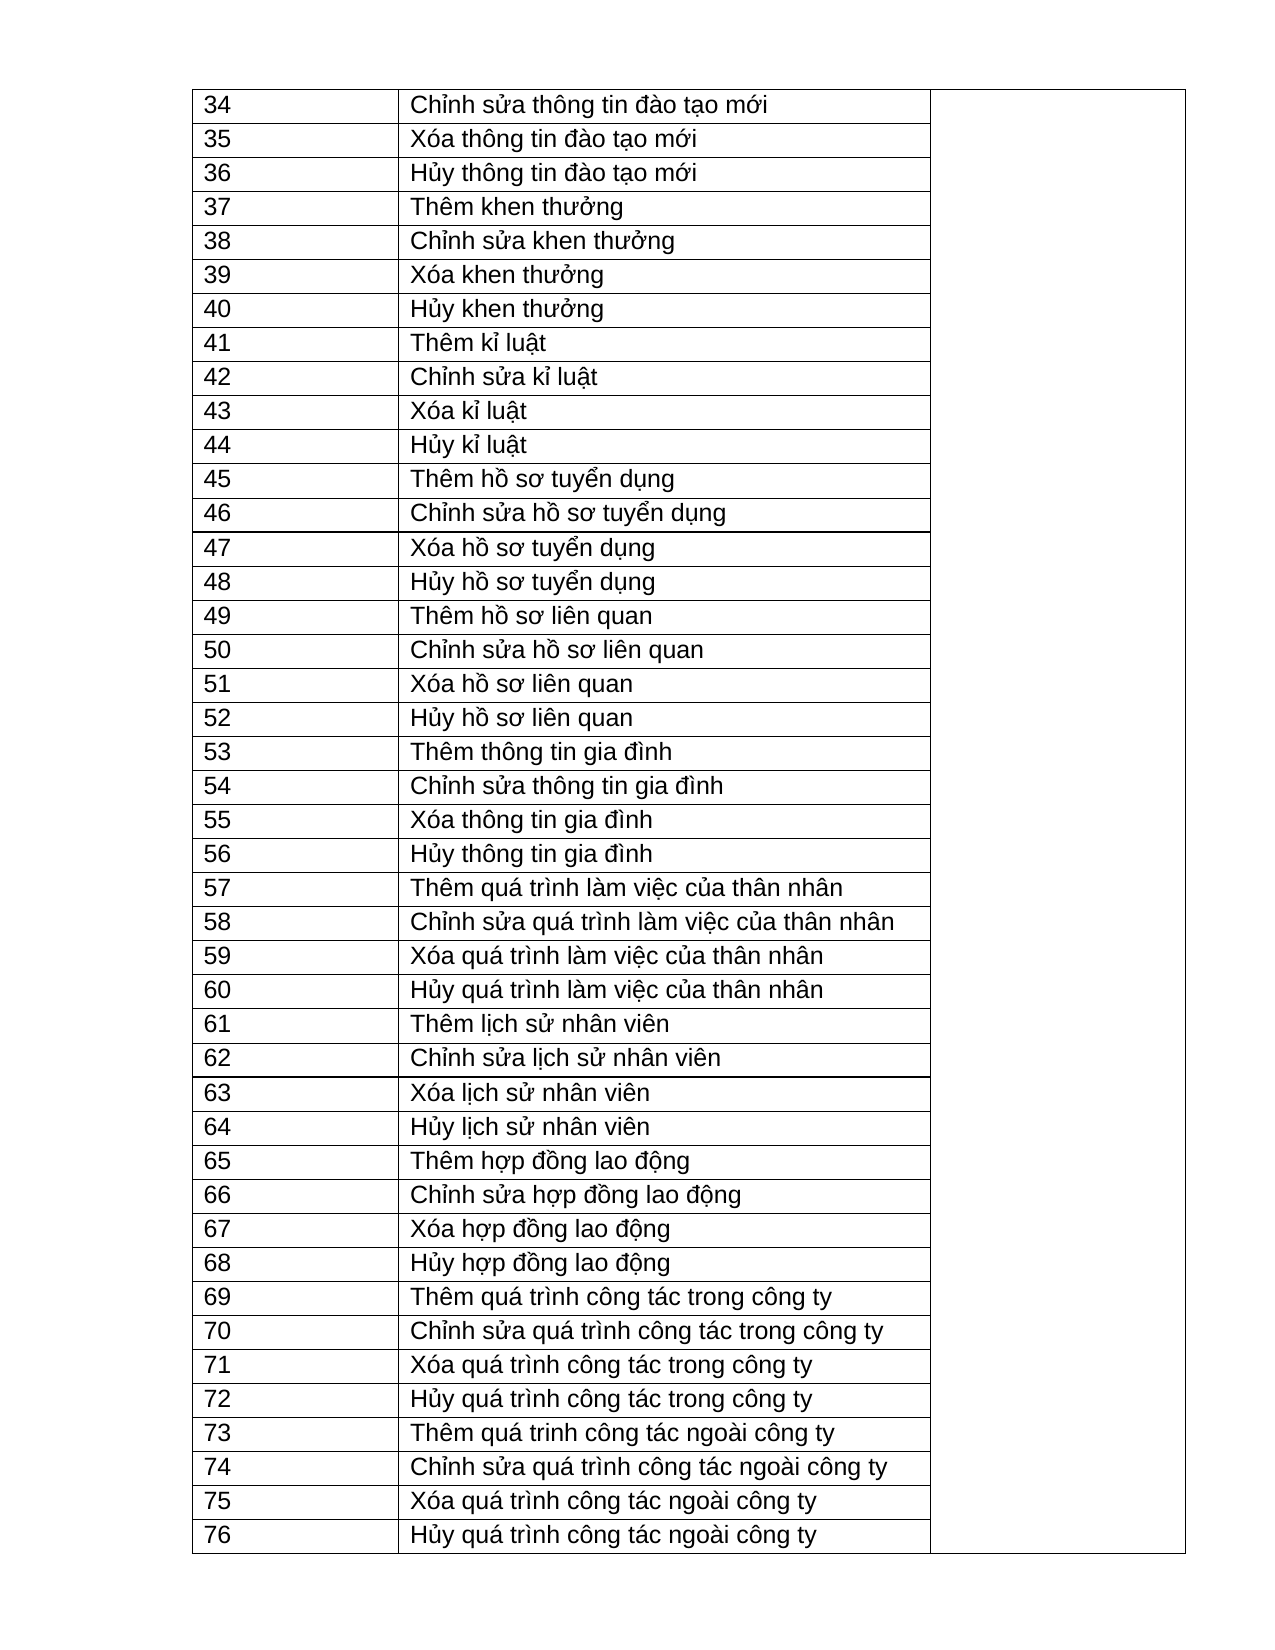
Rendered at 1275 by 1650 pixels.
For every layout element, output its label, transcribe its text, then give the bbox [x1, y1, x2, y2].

table_cell 36 [193, 158, 398, 191]
table_cell Thêm quá trinh công tác ngoài công ty [399, 1418, 930, 1451]
table_cell 35 [193, 124, 398, 157]
table_cell 47 [193, 533, 398, 566]
table_cell 64 [193, 1112, 398, 1144]
table_cell Thêm kỉ luật [399, 328, 930, 361]
table_cell Xóa quá trình làm việc của thân nhân [399, 941, 930, 974]
table_cell 58 [193, 907, 398, 940]
table_cell 41 [193, 328, 398, 361]
table_cell 52 [193, 703, 398, 736]
table_cell Chỉnh sửa quá trình công tác trong công ty [399, 1316, 930, 1349]
table_cell 37 [193, 192, 398, 225]
table_cell Chỉnh sửa thông tin đào tạo mới [399, 90, 930, 123]
table_cell 76 [193, 1520, 398, 1553]
table_cell Hủy thông tin gia đình [399, 839, 930, 872]
table_cell 70 [193, 1316, 398, 1349]
table_cell Thêm quá trình làm việc của thân nhân [399, 873, 930, 906]
table_cell Xóa quá trình công tác trong công ty [399, 1350, 930, 1383]
table_cell 63 [193, 1078, 398, 1111]
table_cell Xóa hợp đồng lao động [399, 1214, 930, 1247]
table_cell 75 [193, 1486, 398, 1519]
table_cell 44 [193, 430, 398, 463]
table_cell Hủy hợp đồng lao động [399, 1248, 930, 1281]
table_cell Hủy hồ sơ liên quan [399, 703, 930, 736]
table_cell Thêm quá trình công tác trong công ty [399, 1282, 930, 1315]
table_cell 53 [193, 737, 398, 770]
table_cell Xóa hồ sơ liên quan [399, 669, 930, 702]
table_cell 49 [193, 601, 398, 634]
table_cell Hủy kỉ luật [399, 430, 930, 463]
table_cell 46 [193, 499, 398, 531]
table_cell Chỉnh sửa hợp đồng lao động [399, 1180, 930, 1213]
table_cell 60 [193, 975, 398, 1008]
table_cell 39 [193, 260, 398, 293]
table_cell 57 [193, 873, 398, 906]
table_cell 72 [193, 1384, 398, 1417]
table_cell 50 [193, 635, 398, 668]
table_cell Hủy quá trình công tác ngoài công ty [399, 1520, 930, 1553]
table_cell Xóa khen thưởng [399, 260, 930, 293]
table_cell Thêm hồ sơ tuyển dụng [399, 464, 930, 497]
table_cell 51 [193, 669, 398, 702]
table_cell Xóa kỉ luật [399, 396, 930, 429]
table_cell Hủy quá trình làm việc của thân nhân [399, 975, 930, 1008]
table_cell 55 [193, 805, 398, 838]
table_cell 48 [193, 567, 398, 599]
table_cell 62 [193, 1044, 398, 1076]
table_cell Chỉnh sửa hồ sơ tuyển dụng [399, 499, 930, 531]
table_cell Xóa thông tin gia đình [399, 805, 930, 838]
table_cell 69 [193, 1282, 398, 1315]
table_cell Thêm lịch sử nhân viên [399, 1009, 930, 1042]
table_cell 66 [193, 1180, 398, 1213]
table_cell Thêm hợp đồng lao động [399, 1146, 930, 1179]
table_cell 42 [193, 362, 398, 395]
table_cell 65 [193, 1146, 398, 1179]
table_cell Hủy lịch sử nhân viên [399, 1112, 930, 1144]
table_cell 45 [193, 464, 398, 497]
table_cell Chỉnh sửa kỉ luật [399, 362, 930, 395]
table_cell Chỉnh sửa quá trình làm việc của thân nhân [399, 907, 930, 940]
table_cell 56 [193, 839, 398, 872]
table_cell 38 [193, 226, 398, 259]
table_cell Chỉnh sửa khen thưởng [399, 226, 930, 259]
table_cell Xóa thông tin đào tạo mới [399, 124, 930, 157]
table_cell Chỉnh sửa thông tin gia đình [399, 771, 930, 804]
table_cell Thêm hồ sơ liên quan [399, 601, 930, 634]
table_cell 40 [193, 294, 398, 327]
table_cell Hủy quá trình công tác trong công ty [399, 1384, 930, 1417]
table_cell Chỉnh sửa lịch sử nhân viên [399, 1044, 930, 1076]
table_cell Hủy hồ sơ tuyển dụng [399, 567, 930, 599]
table_cell Thêm khen thưởng [399, 192, 930, 225]
table_cell Chỉnh sửa hồ sơ liên quan [399, 635, 930, 668]
table_cell 73 [193, 1418, 398, 1451]
table_cell Hủy thông tin đào tạo mới [399, 158, 930, 191]
table_cell Xóa hồ sơ tuyển dụng [399, 533, 930, 566]
table_cell Xóa quá trình công tác ngoài công ty [399, 1486, 930, 1519]
table_cell 54 [193, 771, 398, 804]
table_cell 59 [193, 941, 398, 974]
table_cell 61 [193, 1009, 398, 1042]
table_cell Chỉnh sửa quá trình công tác ngoài công ty [399, 1452, 930, 1485]
table_cell Xóa lịch sử nhân viên [399, 1078, 930, 1111]
table_cell 74 [193, 1452, 398, 1485]
table_cell Thêm thông tin gia đình [399, 737, 930, 770]
table_cell 68 [193, 1248, 398, 1281]
table_cell 34 [193, 90, 398, 123]
table_cell Hủy khen thưởng [399, 294, 930, 327]
table_cell 71 [193, 1350, 398, 1383]
table_cell 67 [193, 1214, 398, 1247]
table_cell 43 [193, 396, 398, 429]
